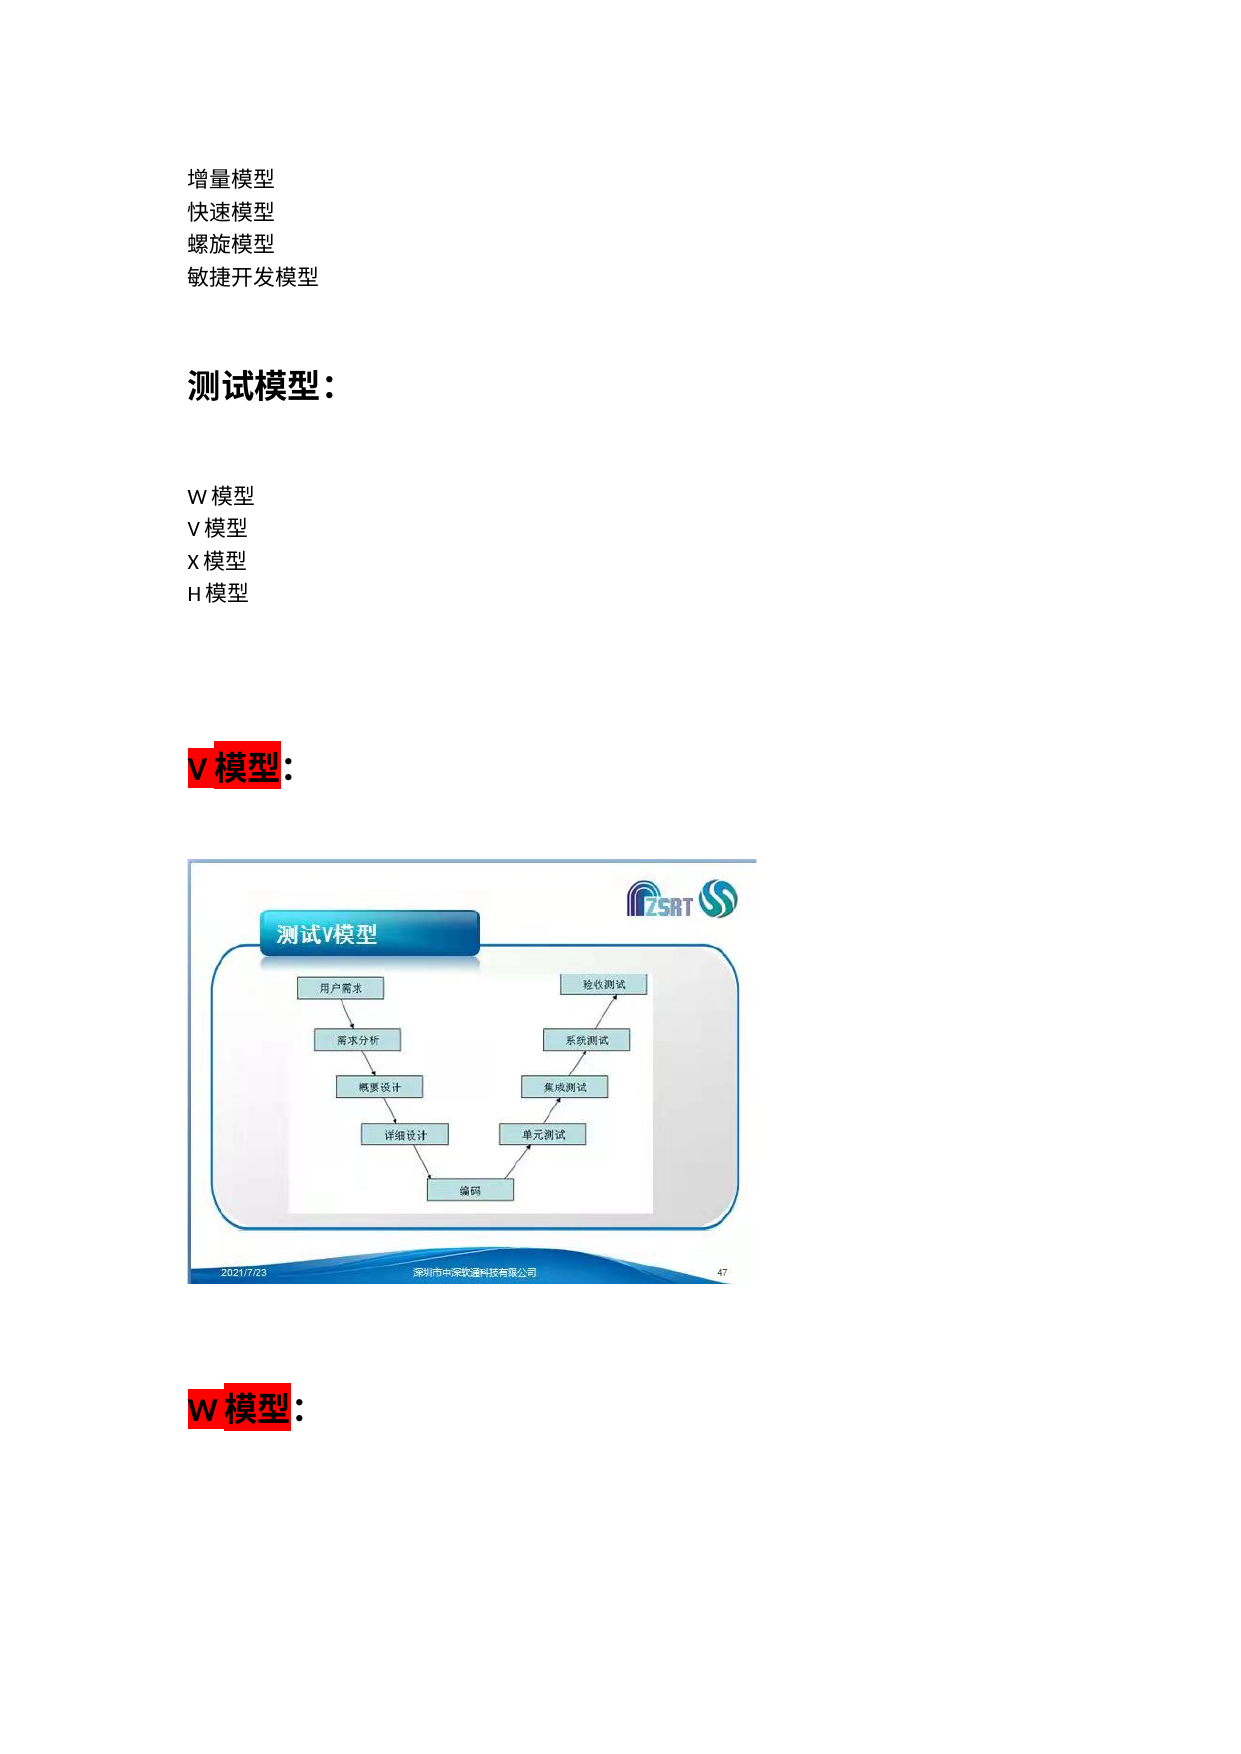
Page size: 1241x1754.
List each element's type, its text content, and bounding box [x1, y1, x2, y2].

list W模型 [187, 478, 1053, 511]
subtitle V模型： [187, 733, 1053, 798]
list X模型 [187, 543, 1053, 576]
list H模型 [187, 576, 1053, 608]
list 敏捷开发模型 [187, 259, 1053, 292]
picture [187, 859, 757, 1284]
subtitle 测试模型： [187, 352, 1053, 417]
list 增量模型 [187, 162, 1053, 194]
list 螺旋模型 [187, 227, 1053, 259]
subtitle W模型： [187, 1374, 1053, 1439]
list 快速模型 [187, 194, 1053, 227]
list V模型 [187, 511, 1053, 543]
